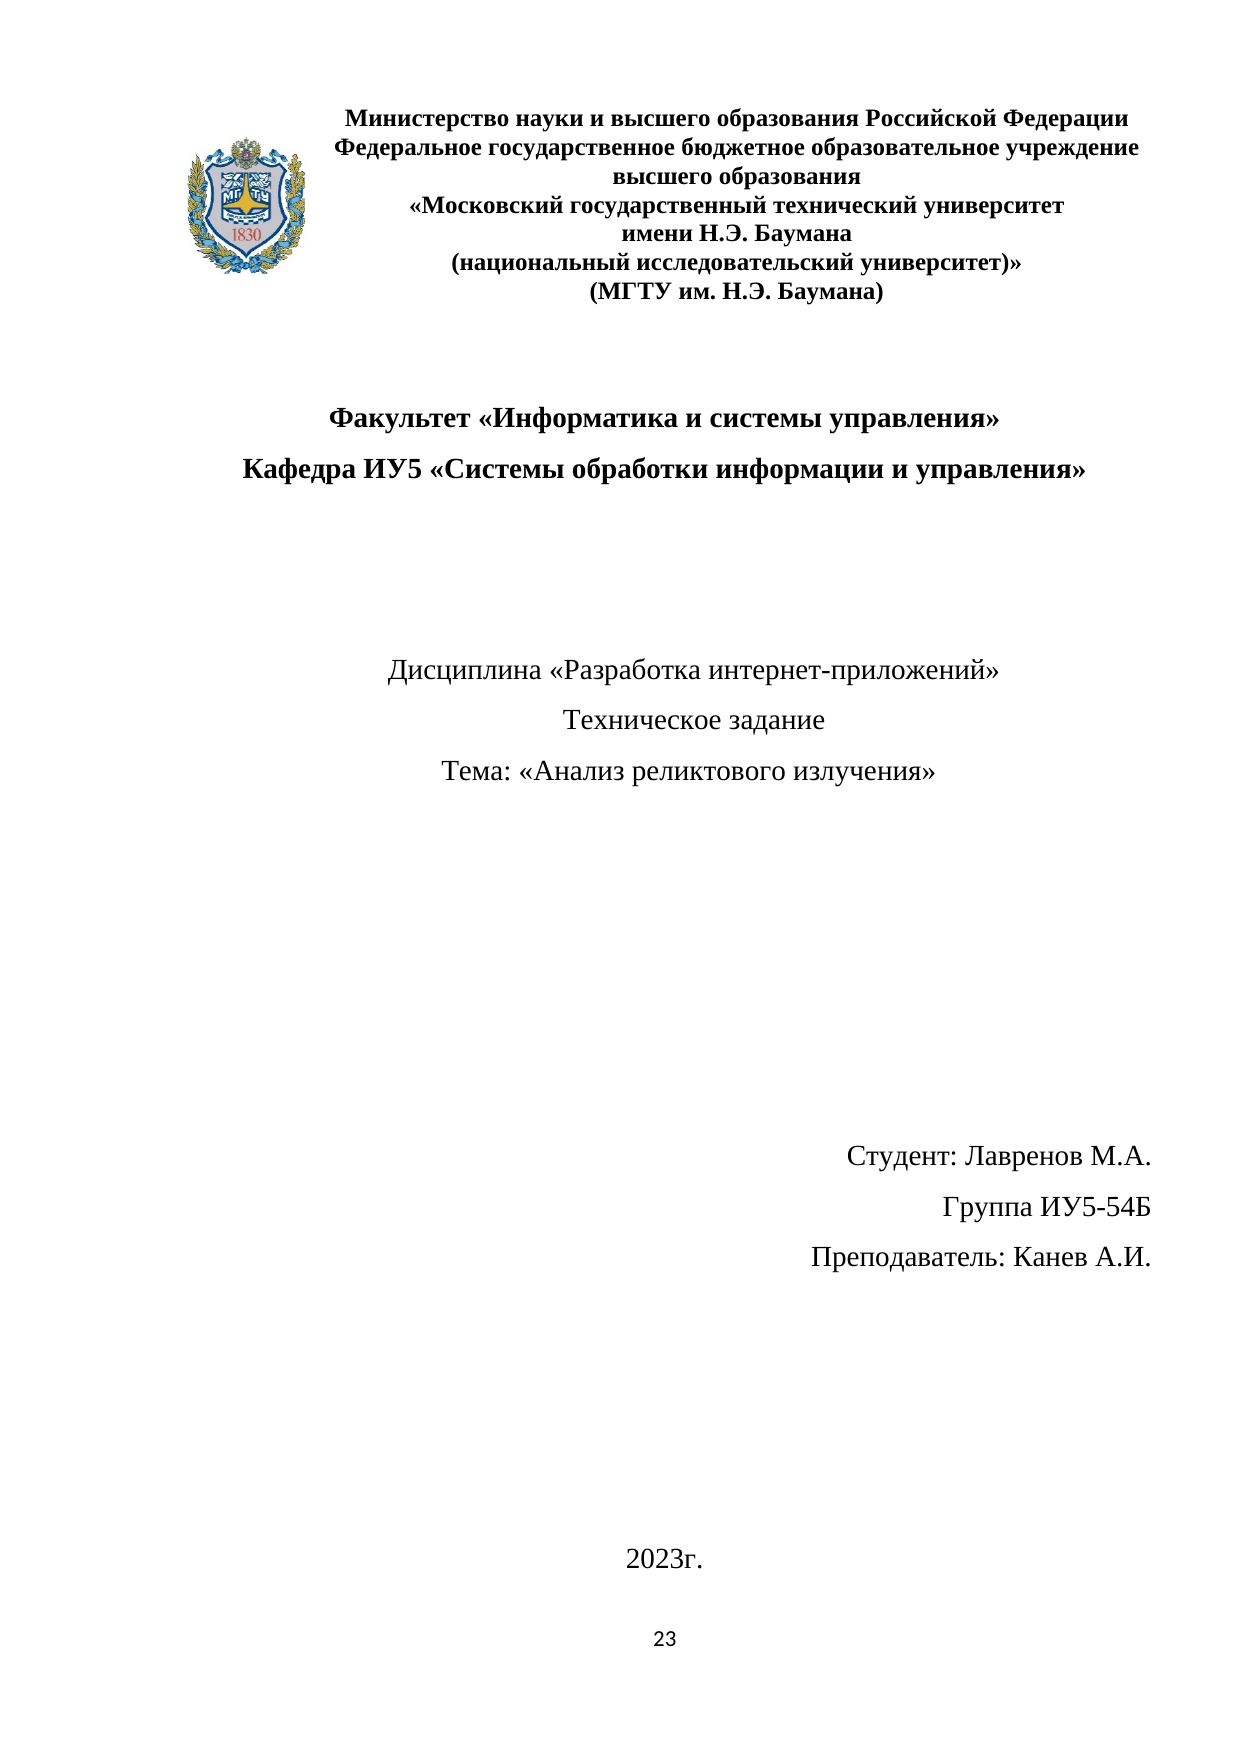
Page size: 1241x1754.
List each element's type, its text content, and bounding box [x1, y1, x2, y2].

text Кафедра ИУ5 «Системы обработки информации и управления» [177, 451, 1152, 484]
table_header [177, 104, 322, 305]
text Преподаватель: Канев А.И. [177, 1239, 1152, 1273]
picture [186, 137, 305, 272]
text Дисциплина «Разработка интернет-приложений» [177, 652, 1152, 686]
text Студент: Лавренов М.А. [177, 1138, 1152, 1172]
text Техническое задание [177, 702, 1152, 736]
text Факультет «Информатика и системы управления» [177, 401, 1152, 434]
text Тема: «Анализ реликтового излучения» [177, 753, 1152, 786]
table_header Министерство науки и высшего образования Российской Федерации Федеральное государственное бюджетное образовательное учреждение высшего образования «Московский государственный технический университет имени Н.Э. Баумана (национальный исследовательский университет)» (МГТУ им. Н.Э. Баумана) [322, 104, 1152, 305]
text Группа ИУ5-54Б [177, 1189, 1152, 1222]
text 2023г. [177, 1541, 1152, 1574]
